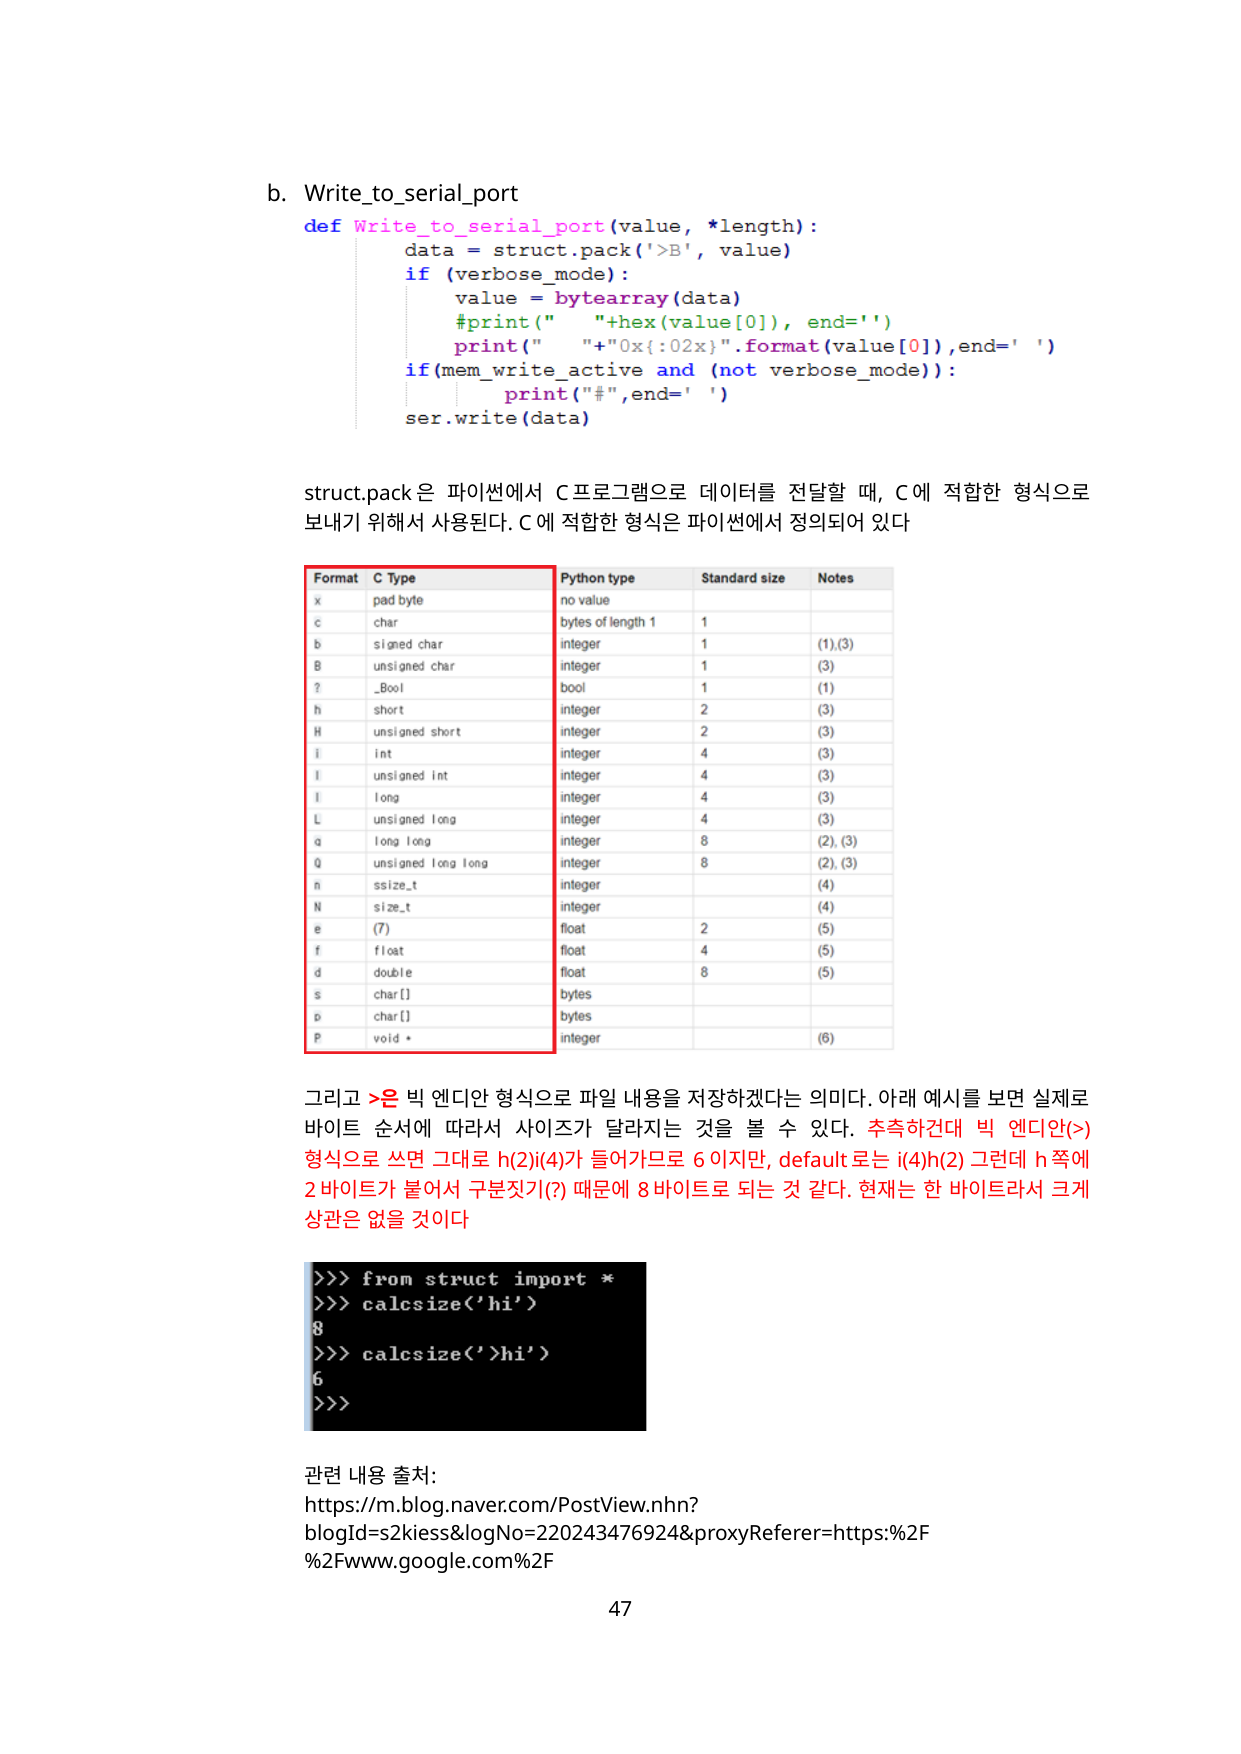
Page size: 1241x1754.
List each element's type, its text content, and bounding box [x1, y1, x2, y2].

list Write_to_serial_port [267, 177, 1090, 208]
list 관련 내용 출처: [304, 1459, 1090, 1490]
picture [304, 208, 1068, 458]
picture [304, 565, 901, 1054]
list struct.pack은 파이썬에서 C프로그램으로 데이터를 전달할 때, C에 적합한 형식으로 보내기 위해서 사용된다. C에 적합한 형식은 파이썬에서 정의되어 있다 [304, 476, 1090, 537]
list https://m.blog.naver.com/PostView.nhn?blogId=s2kiess&logNo=220243476924&proxyReferer=https:%2F%2Fwww.google.com%2F [304, 1490, 1090, 1575]
list 그리고 >은 빅 엔디안 형식으로 파일 내용을 저장하겠다는 의미다. 아래 예시를 보면 실제로 바이트 순서에 따라서 사이즈가 달라지는 것을 볼 수 있다. 추측하건대 빅 엔디안(>) 형식으로 쓰면 그대로 h(2)i(4)가 들어가므로 6이지만, default로는 i(4)h(2) 그런데 h쪽에 2바이트가 붙어서 구분짓기(?) 때문에 8바이트로 되는 것 같다. 현재는 한 바이트라서 크게 상관은 없을 것이다 [304, 1082, 1090, 1234]
picture [304, 1262, 647, 1431]
